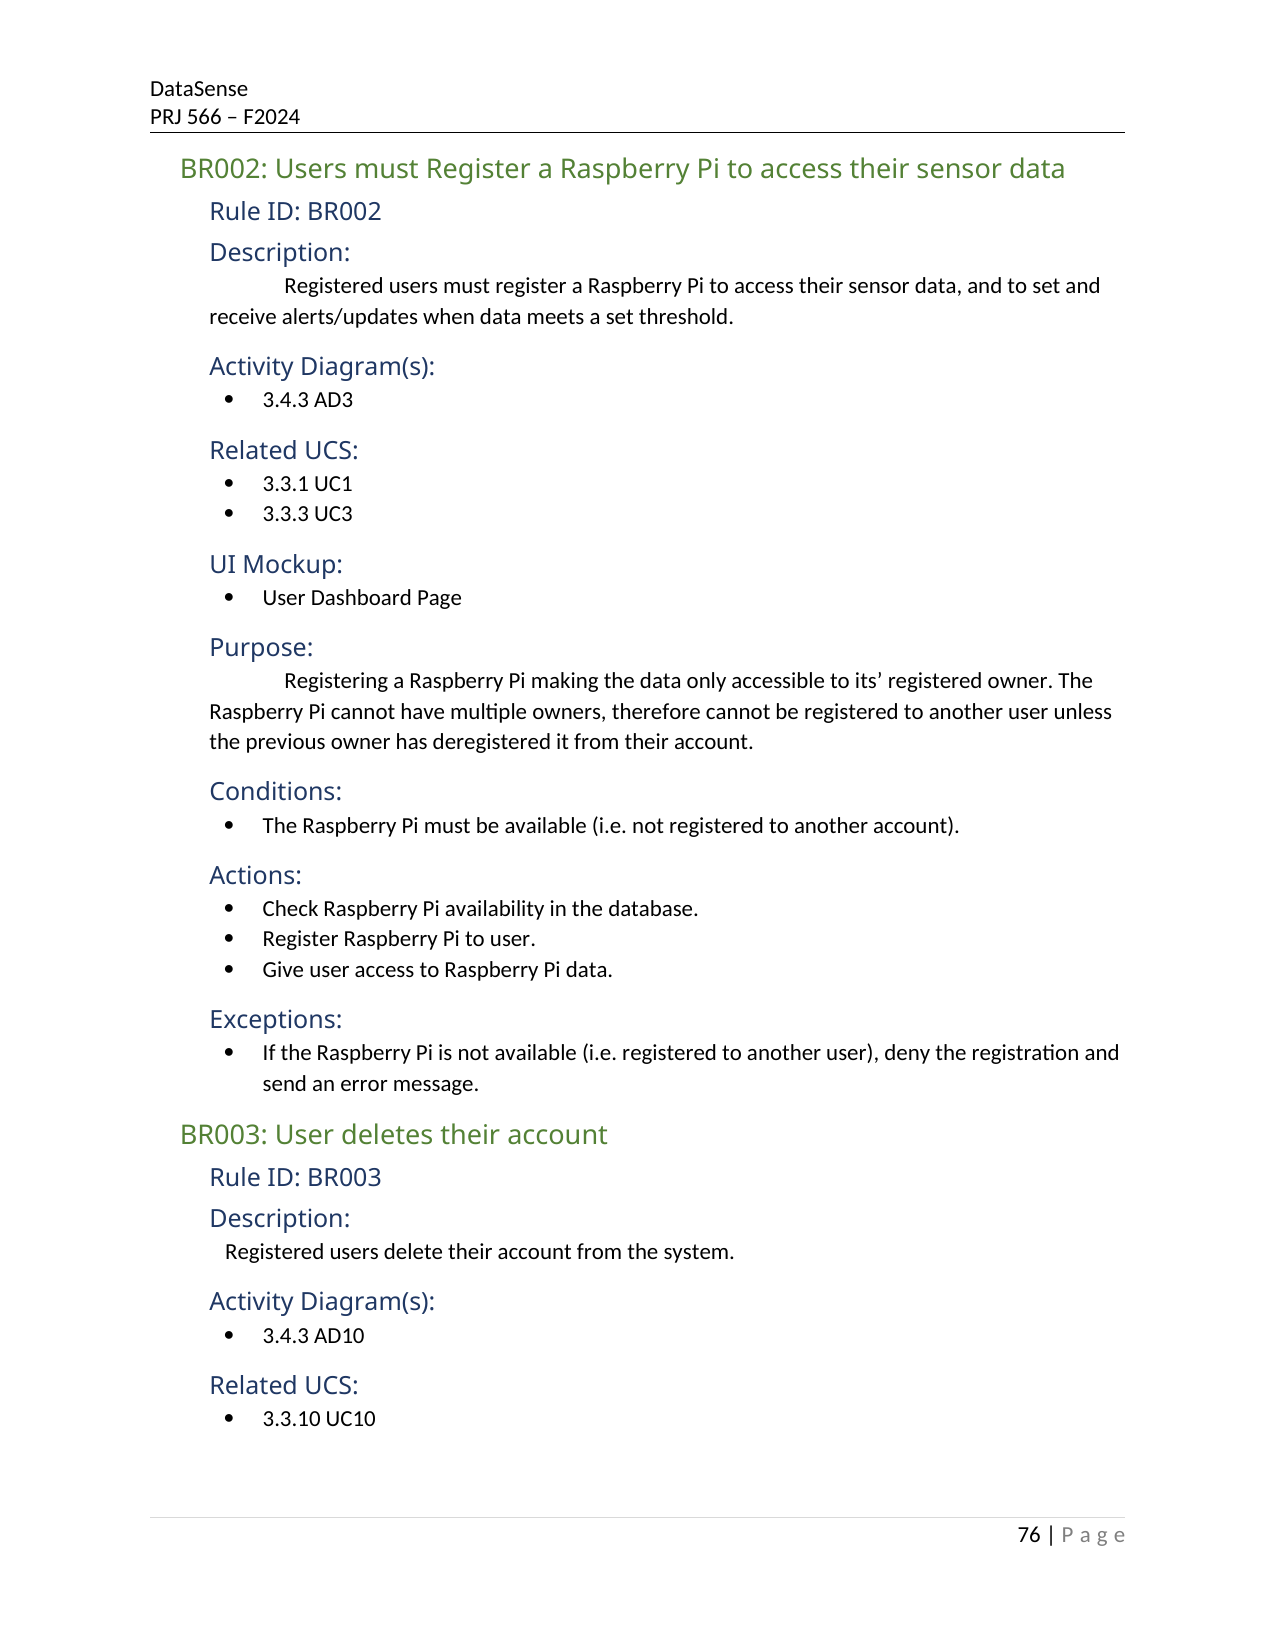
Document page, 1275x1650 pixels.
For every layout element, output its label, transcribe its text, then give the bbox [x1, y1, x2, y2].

subtitle Exceptions: [209, 1002, 1125, 1036]
list 3.3.10 UC10 [225, 1404, 1125, 1432]
subtitle BR003: User deletes their account [179, 1116, 1125, 1152]
subtitle Rule ID: BR003 [209, 1159, 1125, 1193]
list If the Raspberry Pi is not available (i.e. registered to another user), deny the registration and send an error message. [225, 1038, 1125, 1097]
list 3.3.3 UC3 [225, 499, 1125, 527]
text Registered users delete their account from the system. [150, 1237, 1125, 1265]
subtitle Purpose: [209, 630, 1125, 664]
subtitle UI Mockup: [209, 546, 1125, 580]
subtitle Related UCS: [209, 1368, 1125, 1402]
list Check Raspberry Pi availability in the database. [225, 894, 1125, 922]
text Registered users must register a Raspberry Pi to access their sensor data, and to set and receive alerts/updates when data meets a set threshold. [209, 272, 1125, 330]
list 3.4.3 AD3 [225, 386, 1125, 413]
list Register Raspberry Pi to user. [225, 924, 1125, 953]
text Registering a Raspberry Pi making the data only accessible to its’ registered owner. The Raspberry Pi cannot have multiple owners, therefore cannot be registered to another user unless the previous owner has deregistered it from their account. [209, 667, 1125, 755]
list User Dashboard Page [225, 583, 1125, 611]
list The Raspberry Pi must be available (i.e. not registered to another account). [225, 811, 1125, 839]
list 3.4.3 AD10 [225, 1321, 1125, 1349]
subtitle Actions: [209, 858, 1125, 892]
list Give user access to Raspberry Pi data. [225, 955, 1125, 983]
subtitle BR002: Users must Register a Raspberry Pi to access their sensor data [179, 150, 1125, 187]
subtitle Conditions: [209, 774, 1125, 808]
subtitle Activity Diagram(s): [209, 349, 1125, 383]
subtitle Description: [209, 1200, 1125, 1234]
subtitle Description: [209, 235, 1125, 269]
list 3.3.1 UC1 [225, 469, 1125, 497]
subtitle Activity Diagram(s): [209, 1284, 1125, 1318]
subtitle Related UCS: [209, 432, 1125, 466]
subtitle Rule ID: BR002 [209, 194, 1125, 228]
